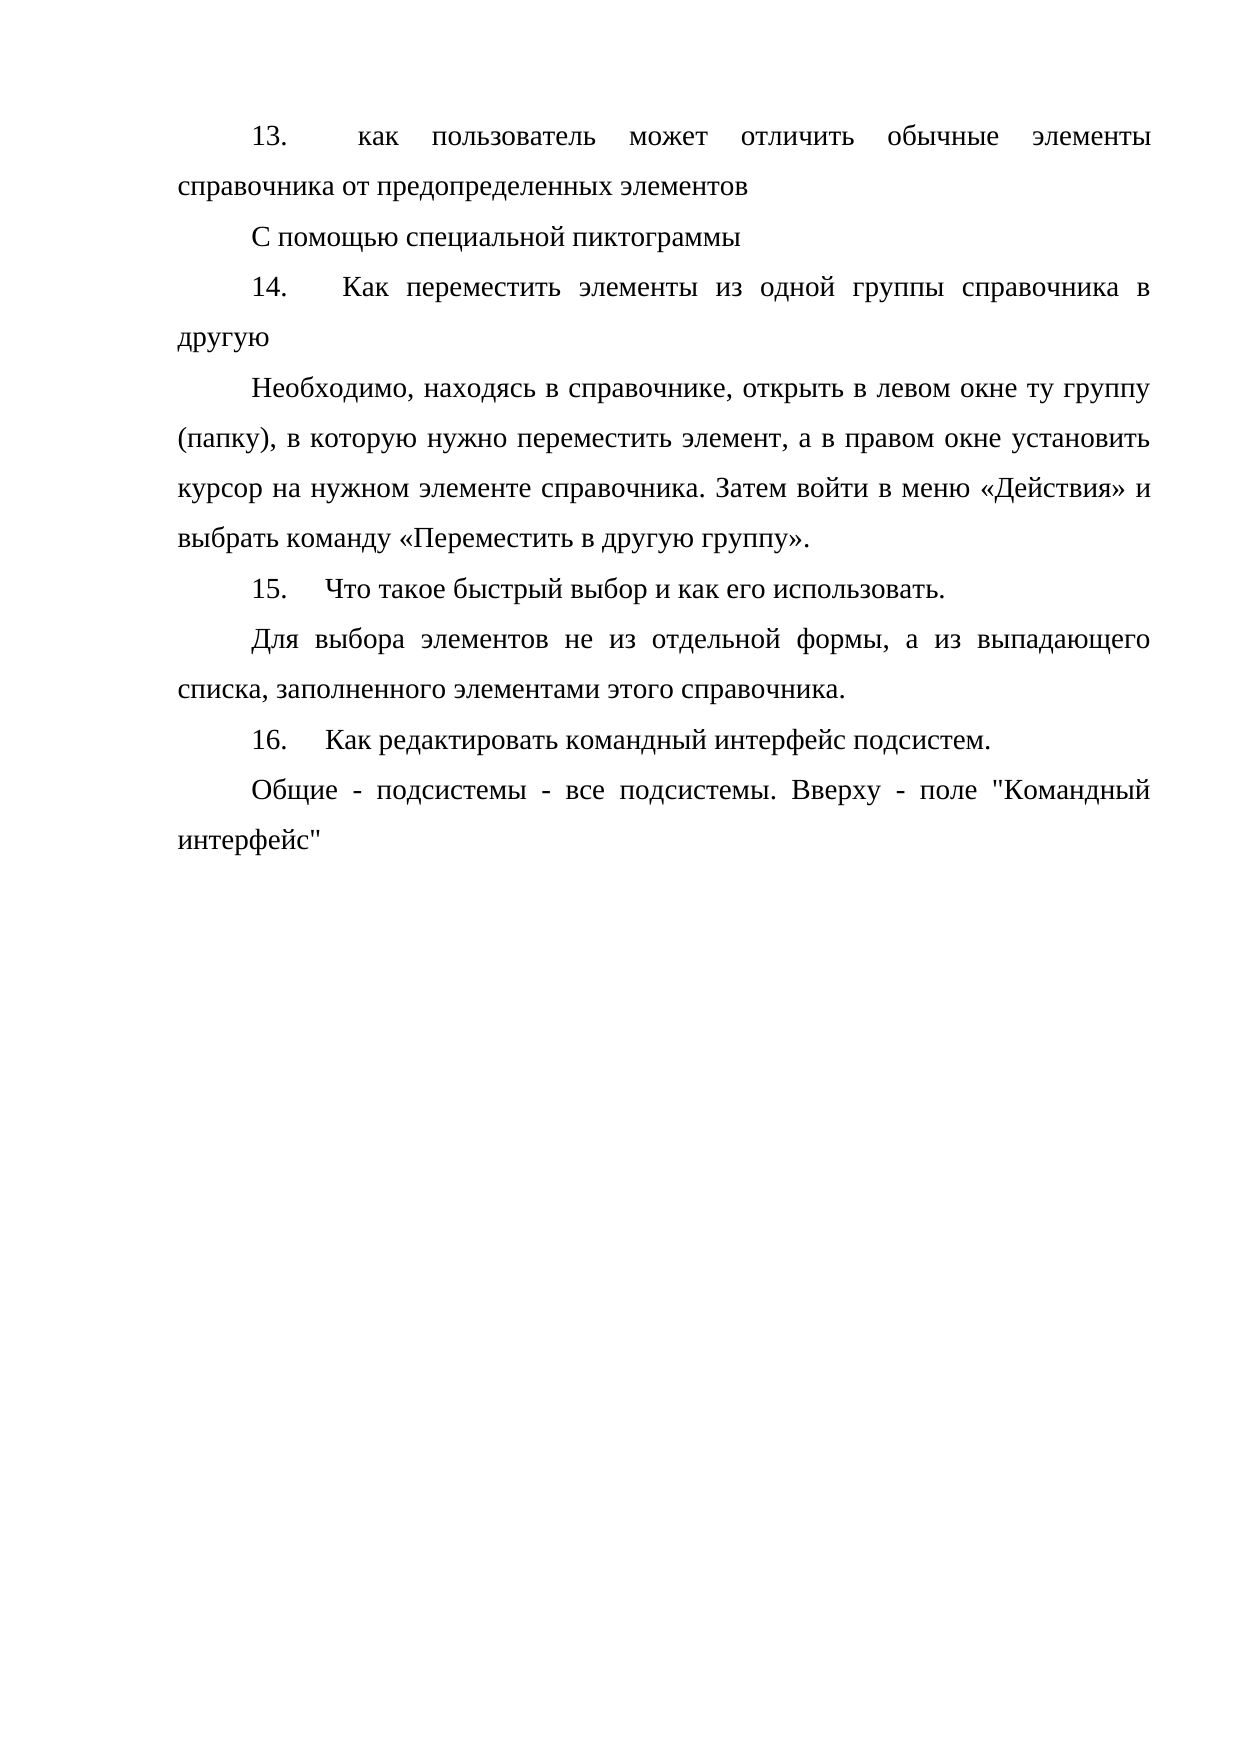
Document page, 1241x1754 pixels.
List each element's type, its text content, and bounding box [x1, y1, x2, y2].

text 13. как пользователь может отличить обычные элементы справочника от предопределенных элементов [177, 118, 1152, 202]
text Необходимо, находясь в справочнике, открыть в левом окне ту группу (папку), в которую нужно переместить элемент, а в правом окне установить курсор на нужном элементе справочника. Затем войти в меню «Действия» и выбрать команду «Переместить в другую группу». [177, 370, 1152, 554]
text 14. Как переместить элементы из одной группы справочника в другую [177, 269, 1152, 353]
text 16. Как редактировать командный интерфейс подсистем. [177, 722, 1152, 755]
text 15. Что такое быстрый выбор и как его использовать. [177, 571, 1152, 604]
text С помощью специальной пиктограммы [177, 219, 1152, 252]
text Для выбора элементов не из отдельной формы, а из выпадающего списка, заполненного элементами этого справочника. [177, 621, 1152, 705]
text Общие - подсистемы - все подсистемы. Вверху - поле "Командный интерфейс" [177, 772, 1152, 856]
